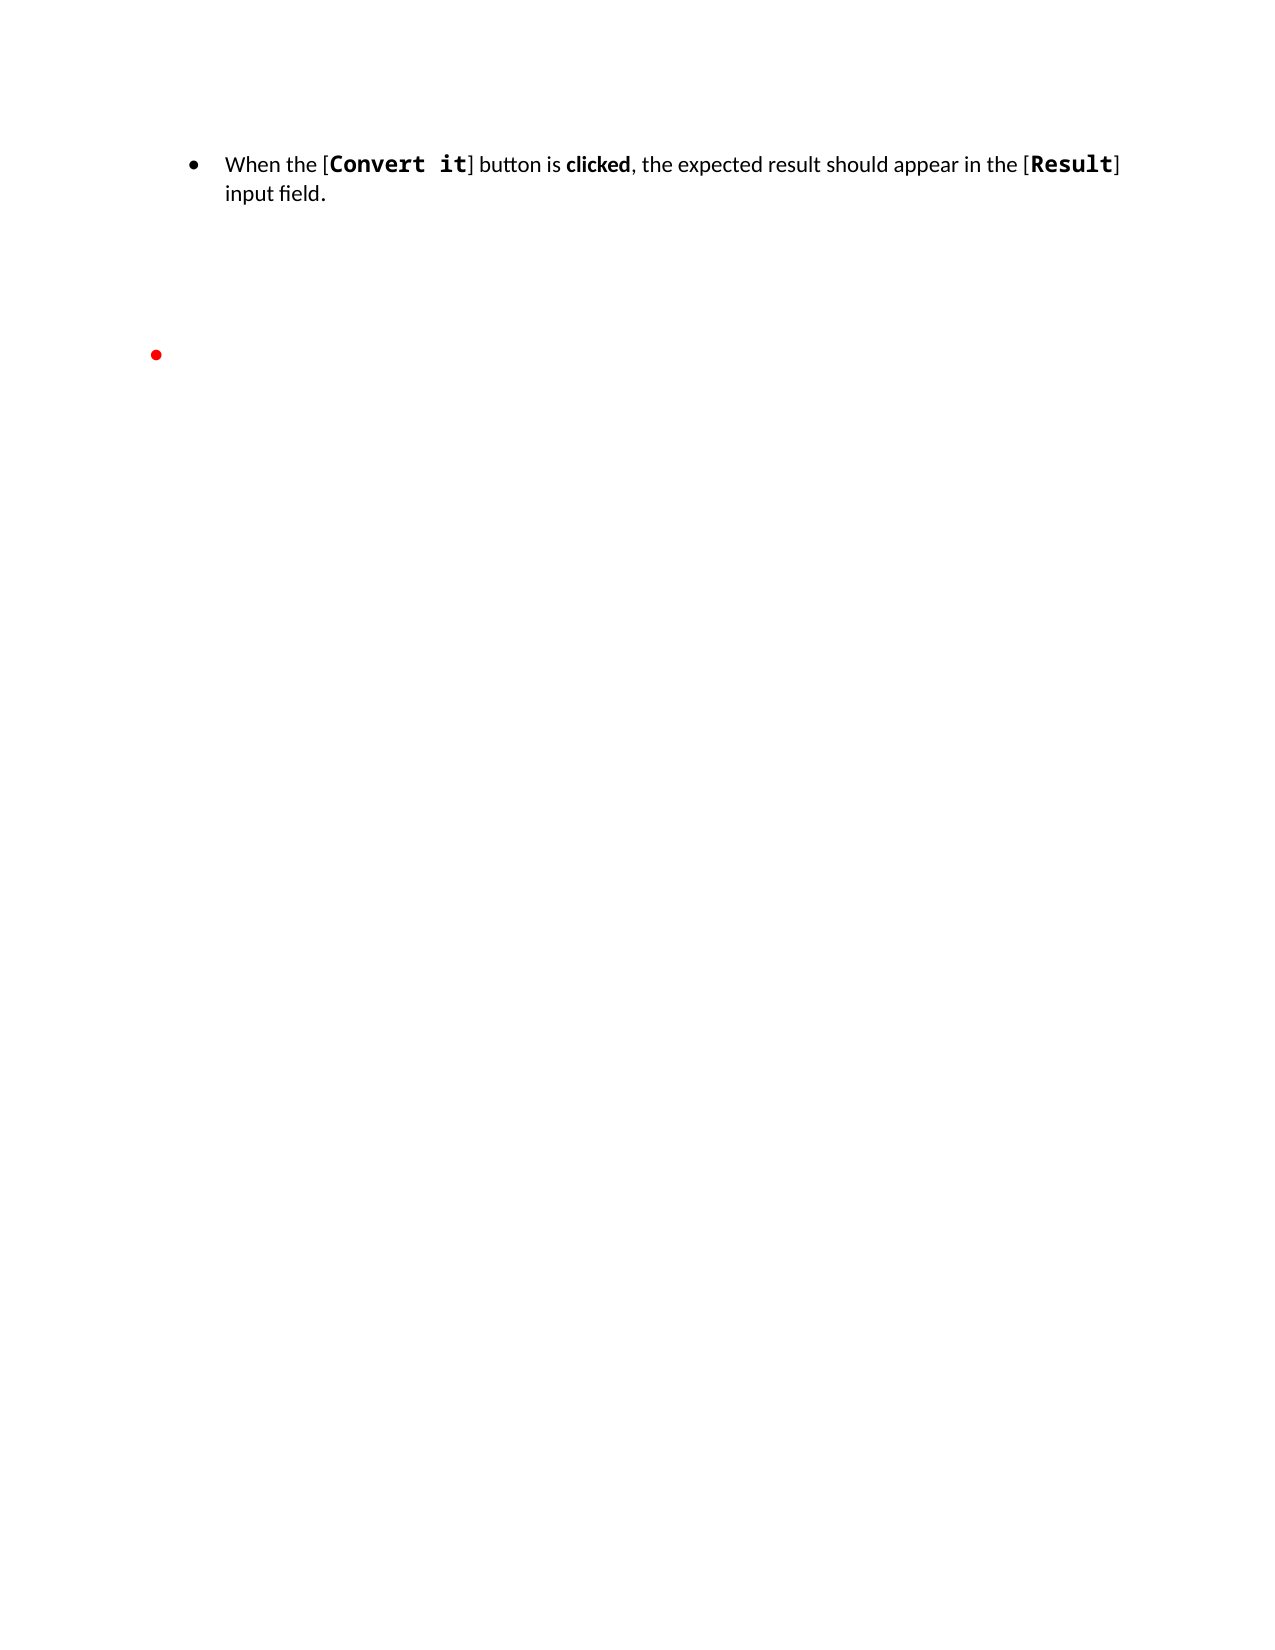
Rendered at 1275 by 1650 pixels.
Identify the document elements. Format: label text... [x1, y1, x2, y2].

list When the [Convert it] button is clicked, the expected result should appear in the [Result] input field. [187, 150, 1125, 207]
